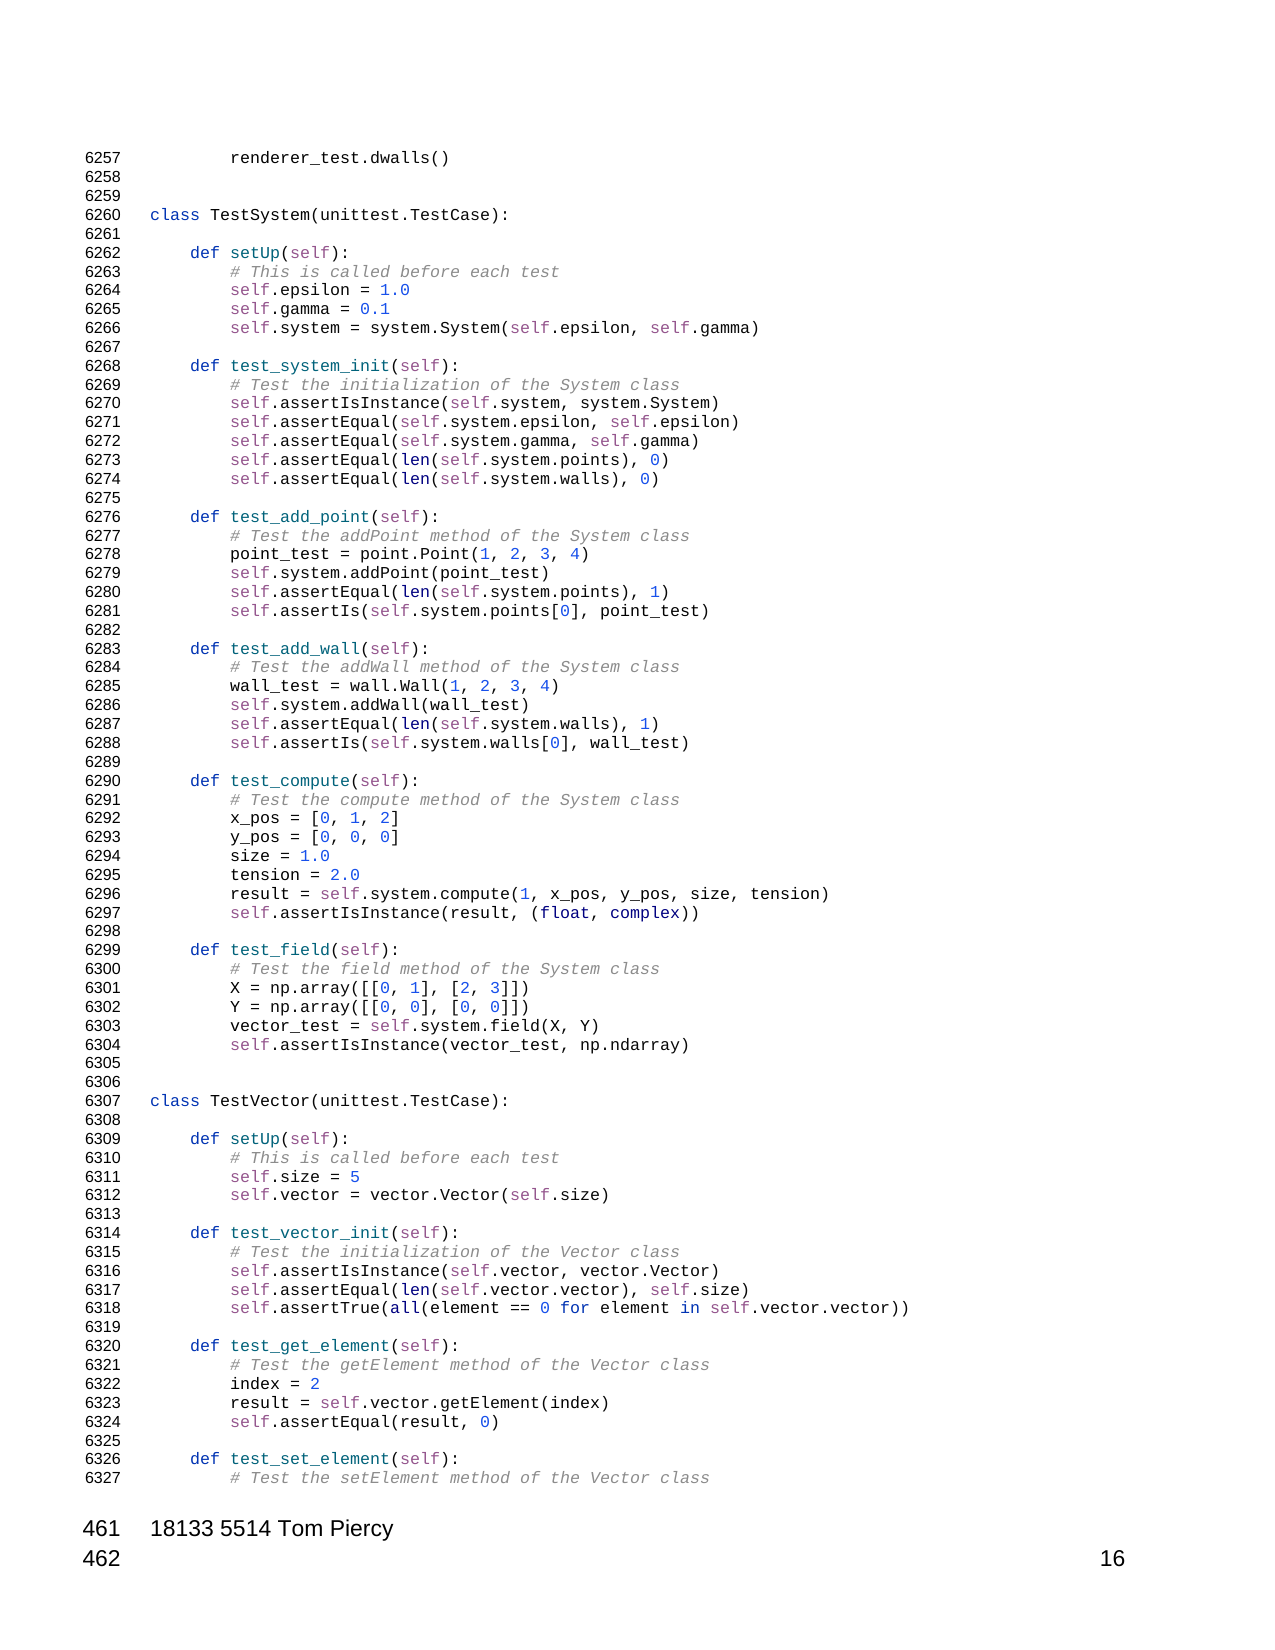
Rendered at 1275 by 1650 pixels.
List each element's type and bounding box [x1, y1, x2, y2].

picture [281, 946, 289, 955]
picture [303, 777, 309, 786]
text [150, 150, 1125, 1489]
picture [353, 1455, 359, 1464]
picture [333, 362, 339, 371]
picture [353, 1342, 359, 1351]
